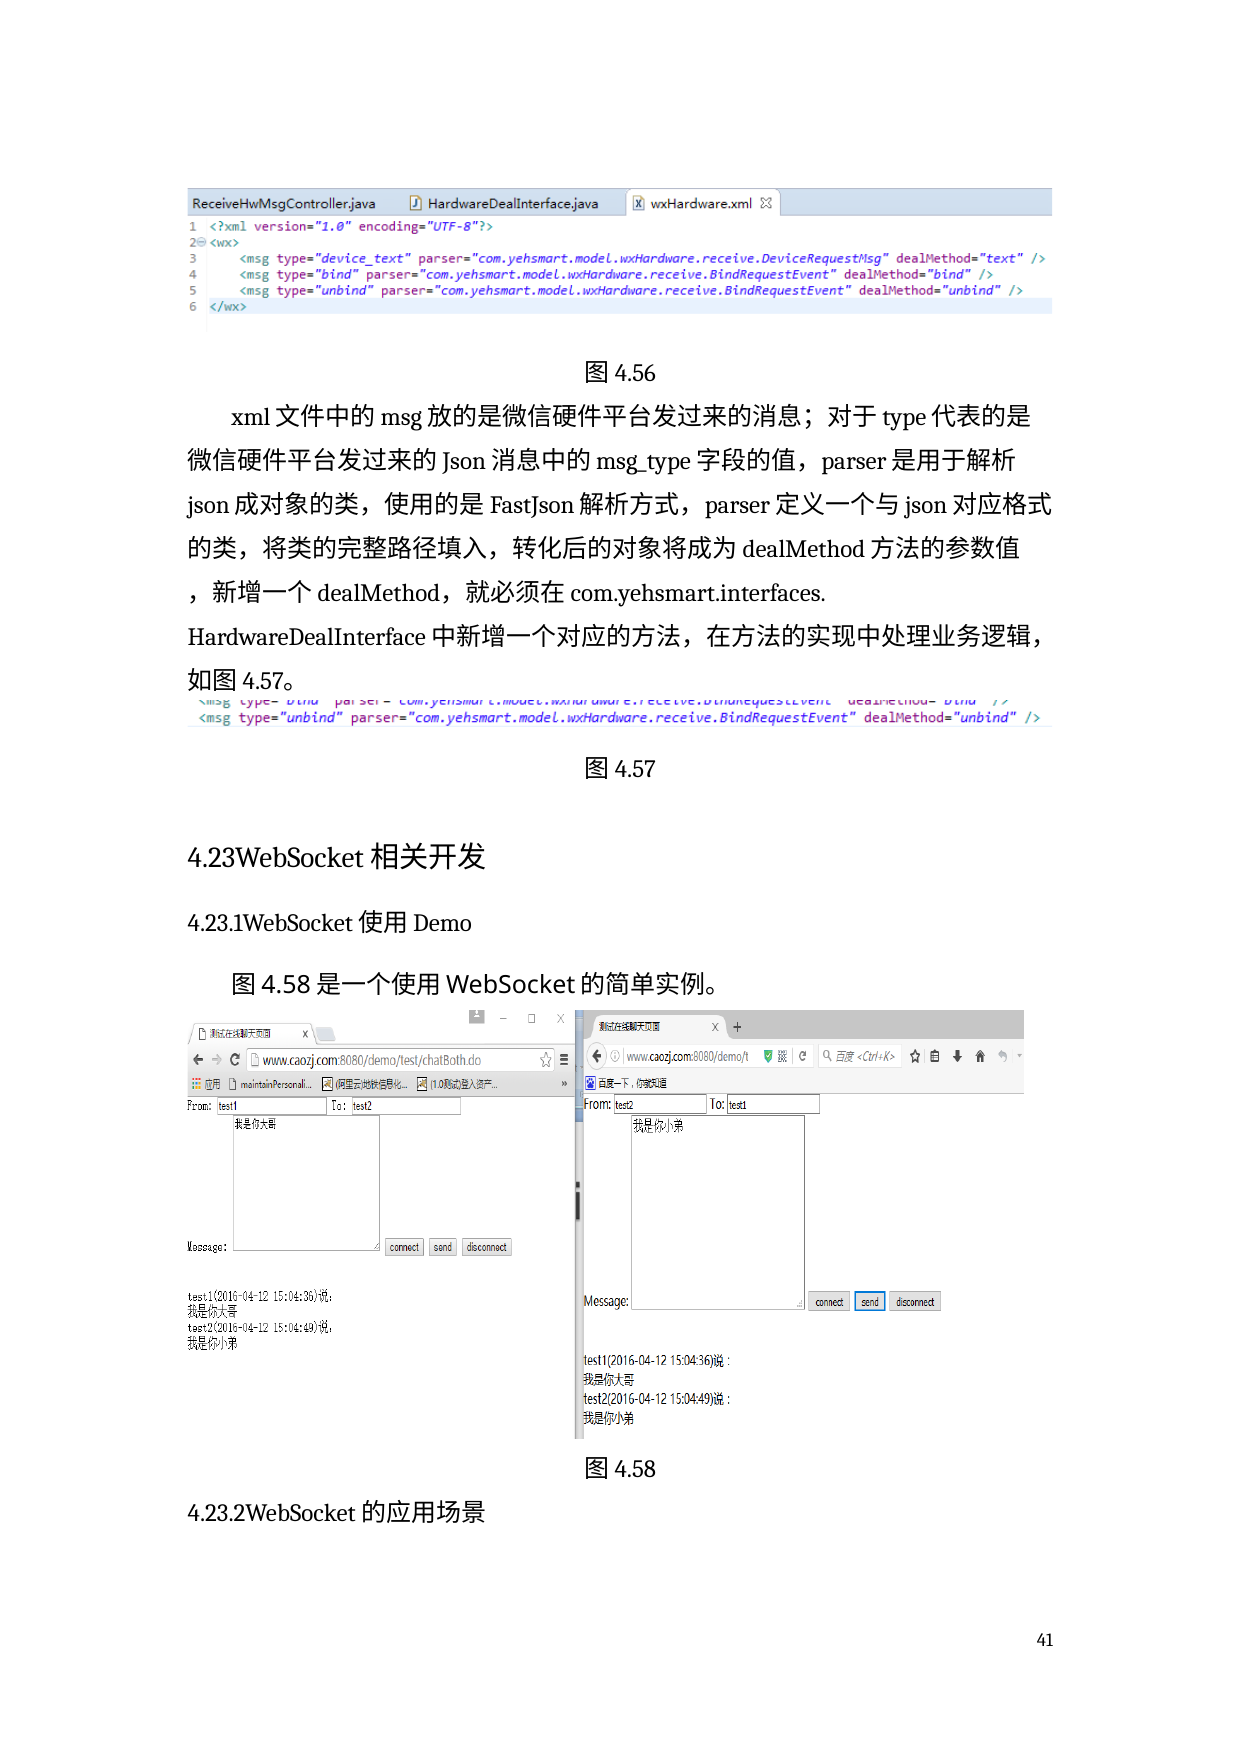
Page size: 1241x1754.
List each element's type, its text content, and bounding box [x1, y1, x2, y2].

picture [187, 1010, 1024, 1439]
text 4.23WebSocket相关开发 [187, 833, 1053, 877]
text ，新增一个dealMethod，就必须在com.yehsmart.interfaces. HardwareDealInterface中新增一个对应的方法，在方法的实现中处理业务逻辑，如图4.57。 [187, 568, 1053, 700]
picture [187, 188, 1053, 332]
text 图4.58是一个使用WebSocket的简单实例。 [187, 960, 1053, 1004]
text 4.23.2WebSocket的应用场景 [187, 1489, 1053, 1533]
text 4.23.1WebSocket使用Demo [187, 898, 1053, 942]
text 图4.57 [187, 745, 1053, 789]
text 图4.56 [187, 348, 1053, 392]
text 图4.58 [187, 1445, 1053, 1489]
picture [187, 700, 1053, 727]
text xml文件中的msg放的是微信硬件平台发过来的消息；对于type代表的是微信硬件平台发过来的Json消息中的msg_type字段的值，parser是用于解析json成对象的类，使用的是FastJson解析方式，parser定义一个与json对应格式的类，将类的完整路径填入，转化后的对象将成为dealMethod方法的参数值 [187, 392, 1053, 568]
